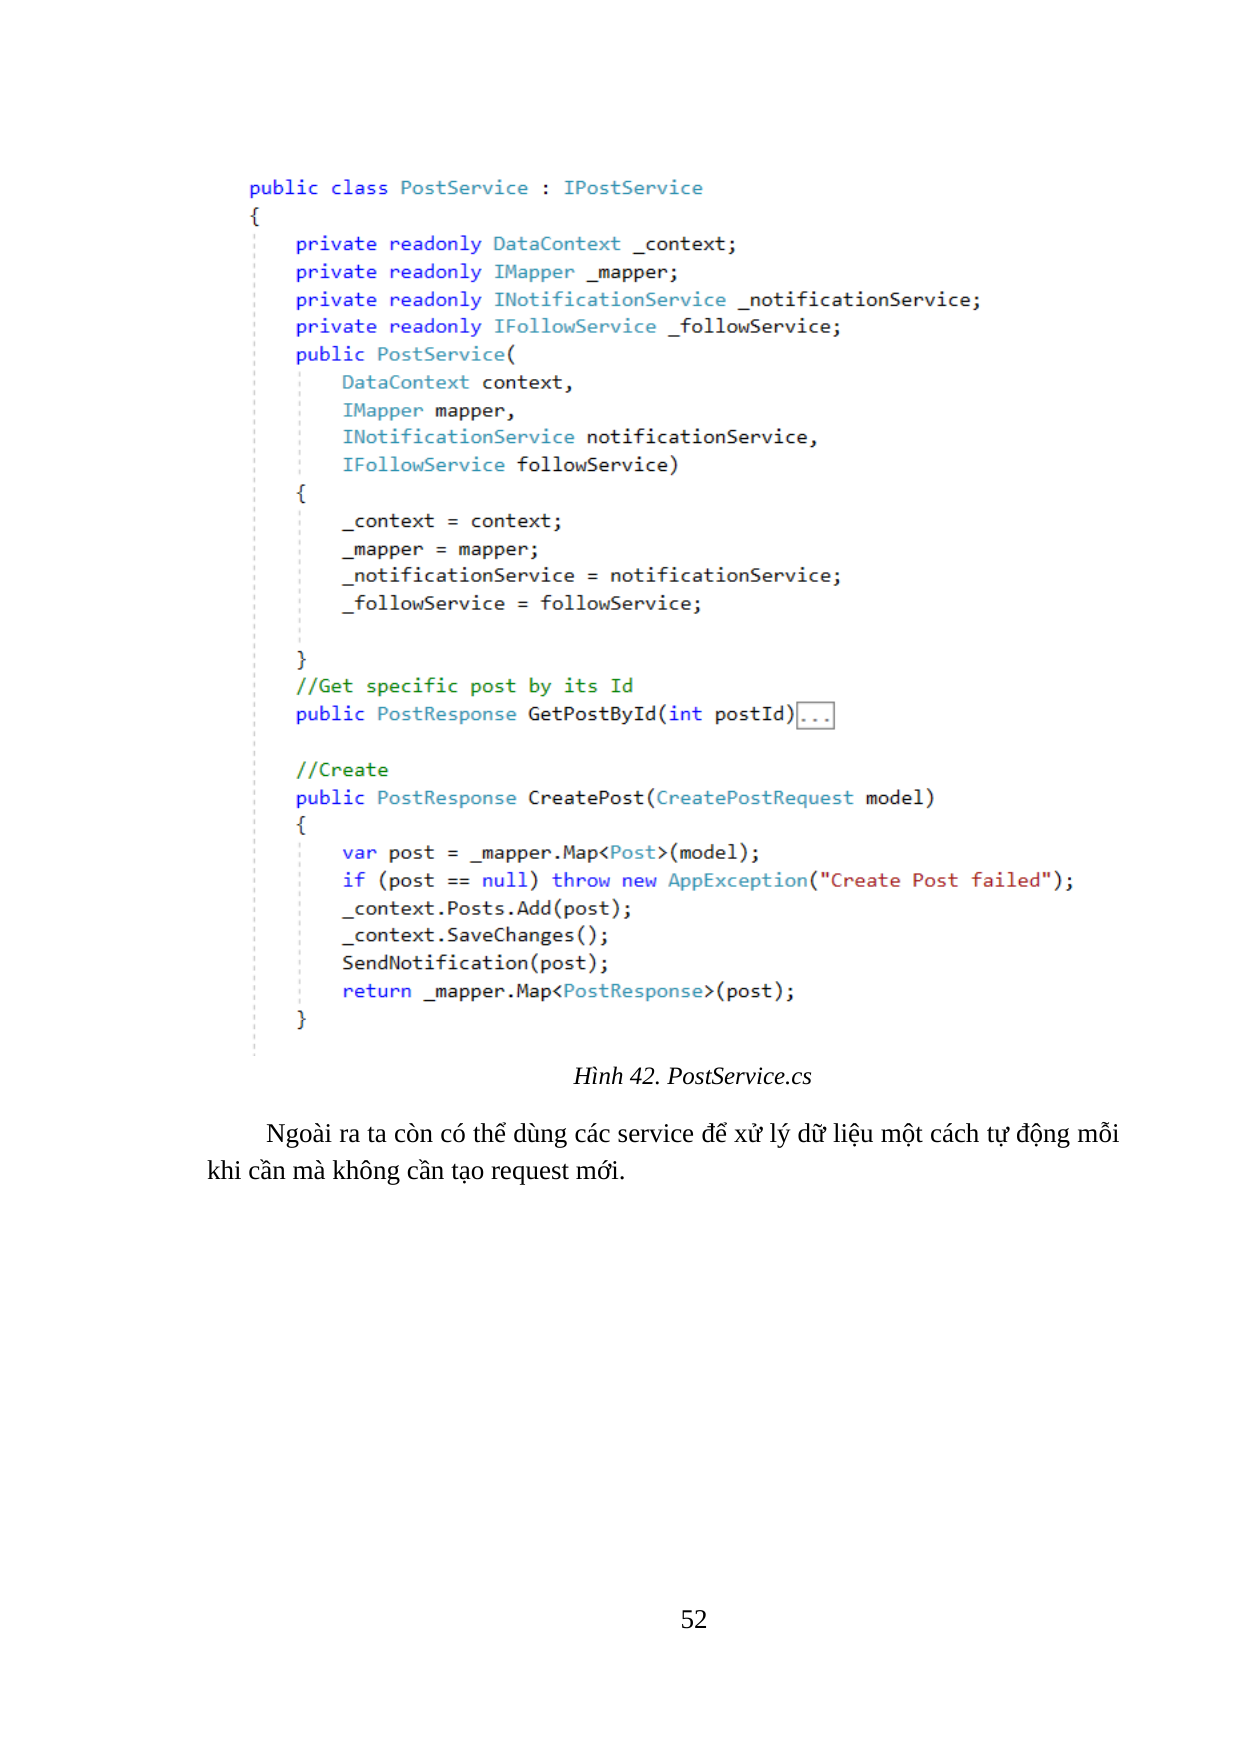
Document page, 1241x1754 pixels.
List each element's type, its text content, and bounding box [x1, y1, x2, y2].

picture [242, 177, 1087, 1056]
text Ngoài ra ta còn có thể dùng các service để xử lý dữ liệu một cách tự động mỗi khi cần mà không cần tạo request mới. [207, 1117, 1122, 1185]
text Hình 42. PostService.cs [207, 1061, 1122, 1090]
